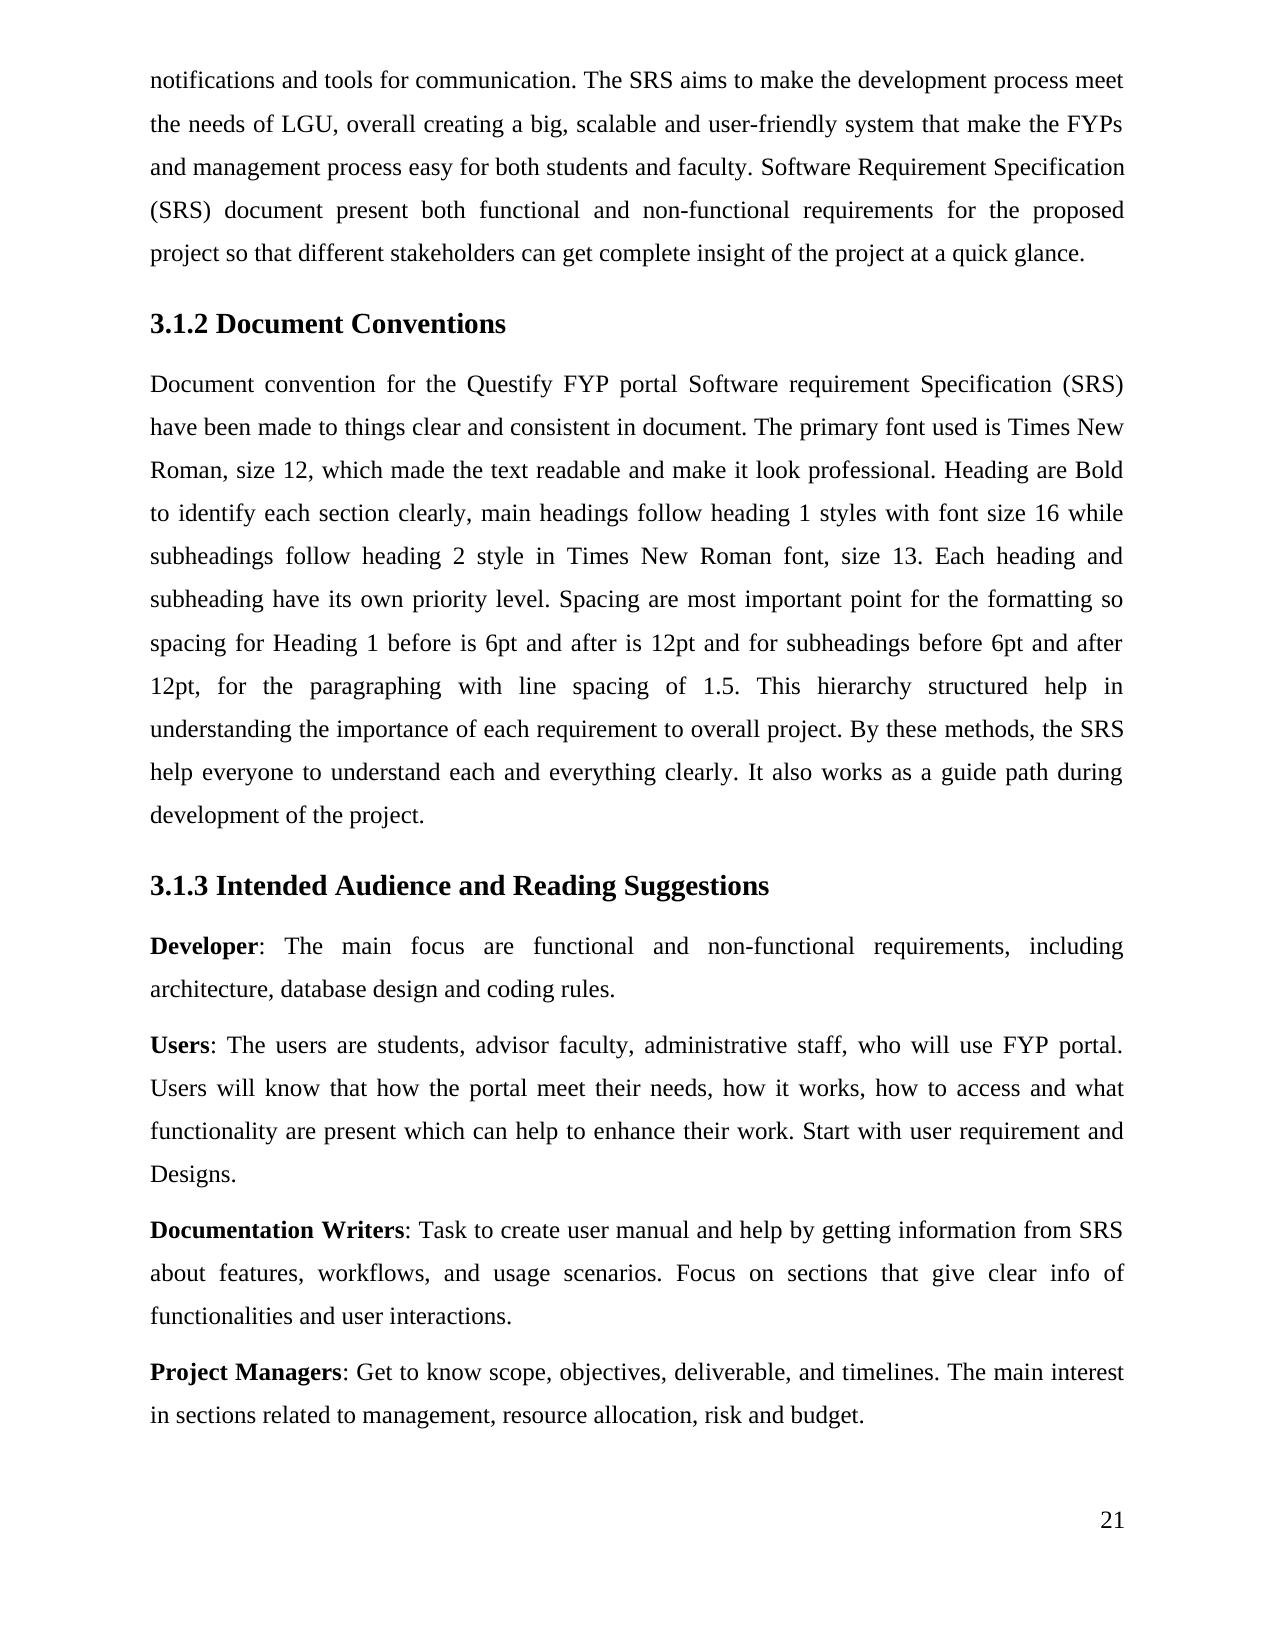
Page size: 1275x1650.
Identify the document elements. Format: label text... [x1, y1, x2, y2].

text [150, 66, 1125, 267]
subtitle 3.1.2 Document Conventions [150, 306, 1125, 340]
text Document convention for the Questify FYP portal Software requirement Specification (SRS) have been made to things clear and consistent in document. The primary font used is Times New Roman, size 12, which made the text readable and make it look professional. Heading are Bold to identify each section clearly, main headings follow heading 1 styles with font size 16 while subheadings follow heading 2 style in Times New Roman font, size 13. Each heading and subheading have its own priority level. Spacing are most important point for the formatting so spacing for Heading 1 before is 6pt and after is 12pt and for subheadings before 6pt and after 12pt, for the paragraphing with line spacing of 1.5. This hierarchy structured help in understanding the importance of each requirement to overall project. By these methods, the SRS help everyone to understand each and everything clearly. It also works as a guide path during development of the project. [150, 369, 1125, 829]
text Developer: The main focus are functional and non-functional requirements, including architecture, database design and coding rules. [150, 931, 1125, 1003]
subtitle 3.1.3 Intended Audience and Reading Suggestions [150, 868, 1125, 902]
text Documentation Writers: Task to create user manual and help by getting information from SRS about features, workflows, and usage scenarios. Focus on sections that give clear info of functionalities and user interactions. [150, 1215, 1125, 1330]
text Project Managers: Get to know scope, objectives, deliverable, and timelines. The main interest in sections related to management, resource allocation, risk and budget. [150, 1357, 1125, 1429]
text Users: The users are students, advisor faculty, administrative staff, who will use FYP portal. Users will know that how the portal meet their needs, how it works, how to access and what functionality are present which can help to enhance their work. Start with user requirement and Designs. [150, 1030, 1125, 1188]
